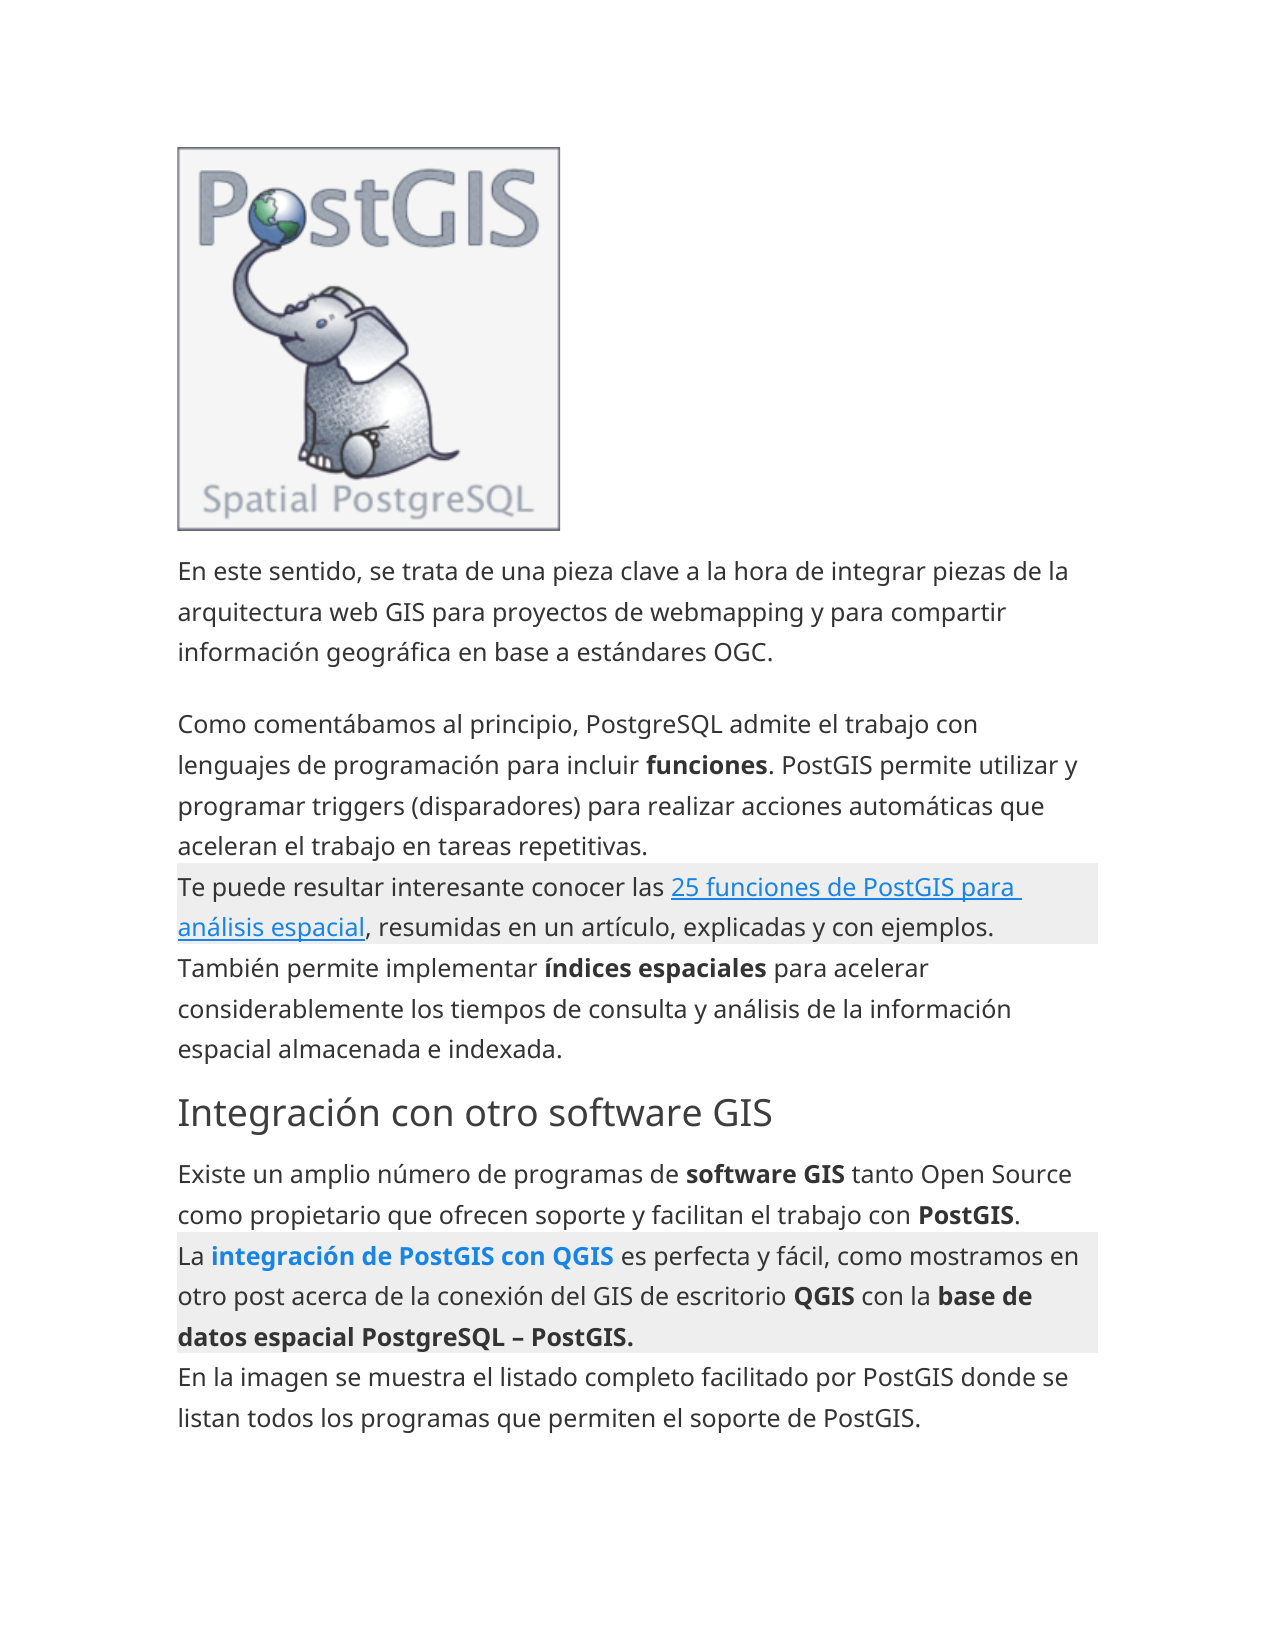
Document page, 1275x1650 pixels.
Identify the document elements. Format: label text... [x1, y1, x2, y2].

text Como comentábamos al principio, PostgreSQL admite el trabajo con lenguajes de programación para incluir funciones. PostGIS permite utilizar y programar triggers (disparadores) para realizar acciones automáticas que aceleran el trabajo en tareas repetitivas. [177, 700, 1098, 863]
text Te puede resultar interesante conocer las 25 funciones de PostGIS para análisis espacial, resumidas en un artículo, explicadas y con ejemplos. [177, 863, 1098, 944]
subtitle Integración con otro software GIS [177, 1087, 1098, 1138]
text También permite implementar índices espaciales para acelerar considerablemente los tiempos de consulta y análisis de la información espacial almacenada e indexada. [177, 944, 1098, 1066]
text En la imagen se muestra el listado completo facilitado por PostGIS donde se listan todos los programas que permiten el soporte de PostGIS. [177, 1353, 1098, 1435]
picture [177, 147, 561, 531]
text La integración de PostGIS con QGIS es perfecta y fácil, como mostramos en otro post acerca de la conexión del GIS de escritorio QGIS con la base de datos espacial PostgreSQL – PostGIS. [177, 1232, 1098, 1353]
text En este sentido, se trata de una pieza clave a la hora de integrar piezas de la arquitectura web GIS para proyectos de webmapping y para compartir información geográfica en base a estándares OGC. [177, 547, 1098, 669]
text Existe un amplio número de programas de software GIS tanto Open Source como propietario que ofrecen soporte y facilitan el trabajo con PostGIS. [177, 1150, 1098, 1232]
